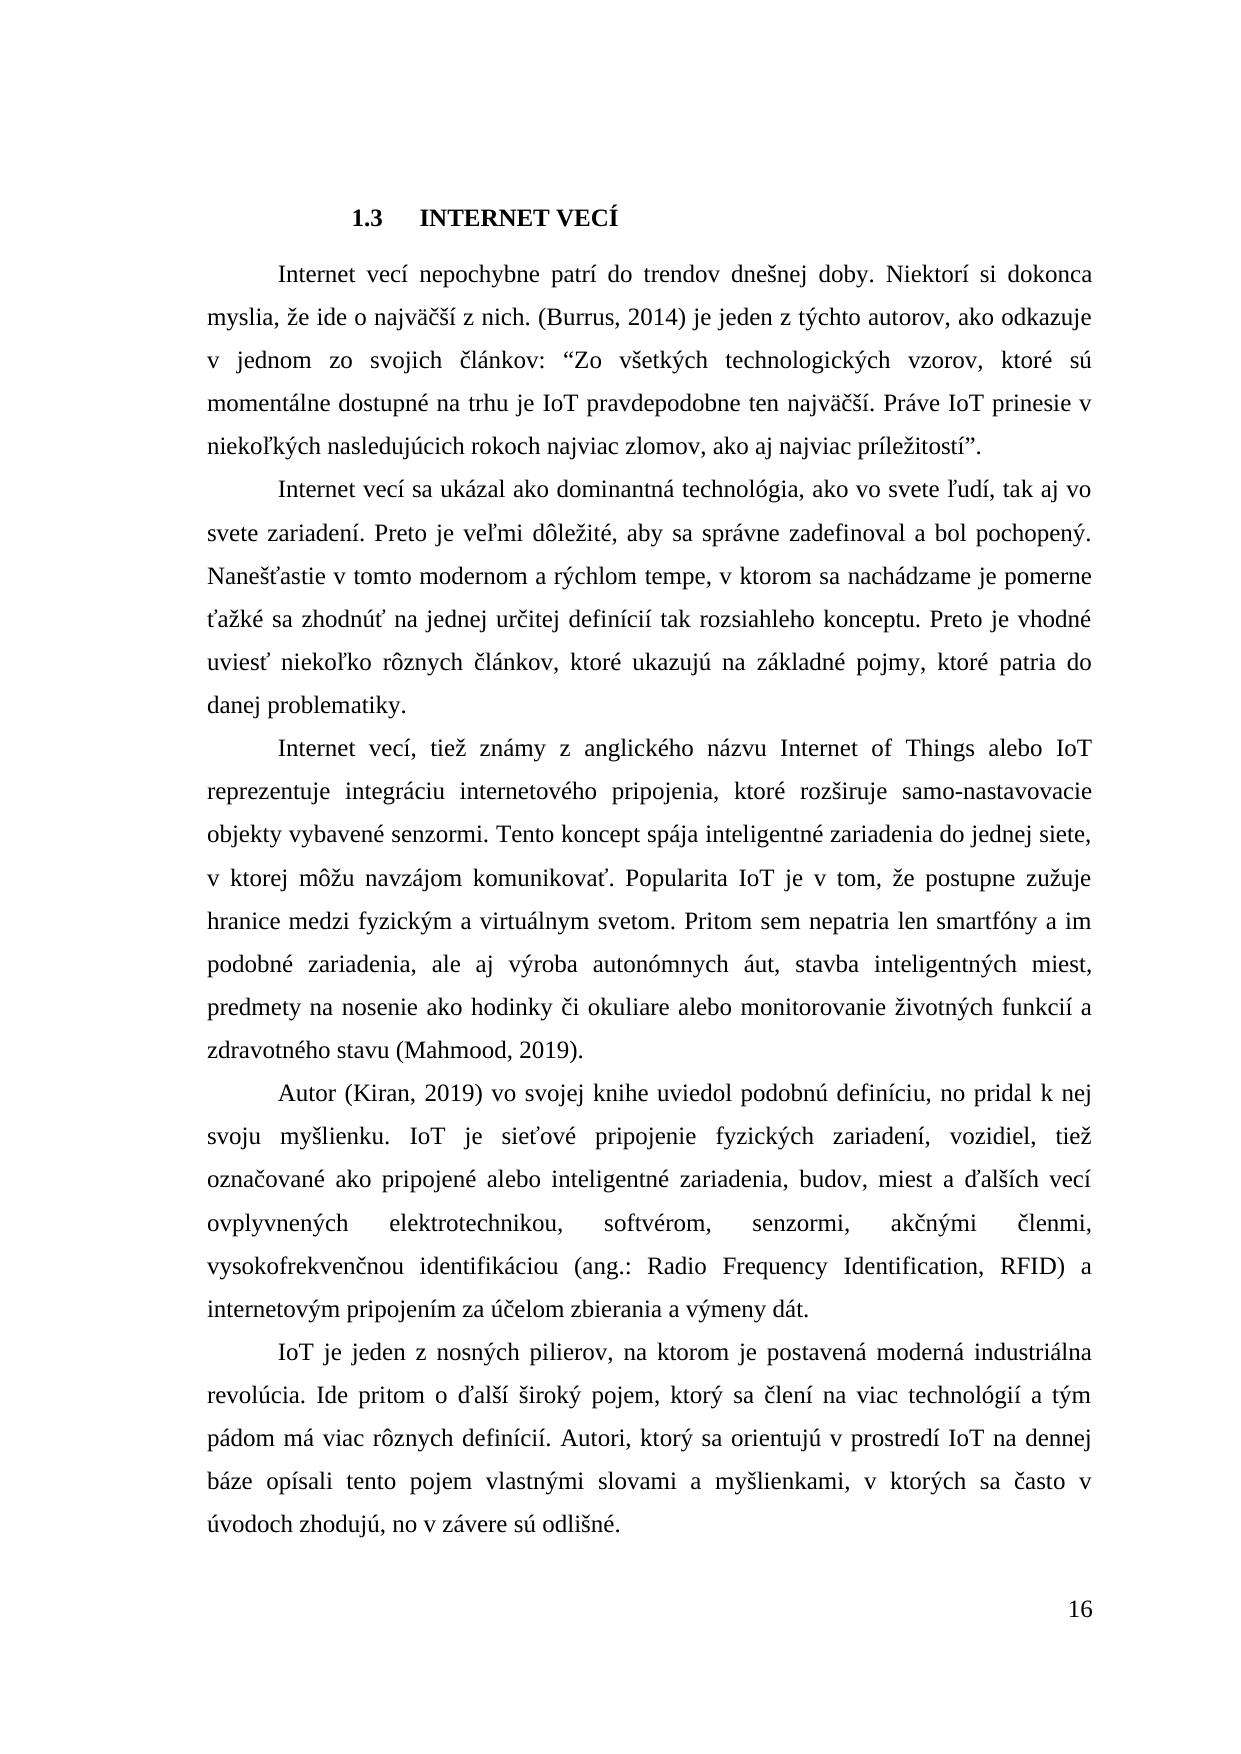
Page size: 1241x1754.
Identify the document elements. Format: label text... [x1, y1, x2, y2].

list IoT je jeden z nosných pilierov, na ktorom je postavená moderná industriálna revolúcia. Ide pritom o ďalší široký pojem, ktorý sa člení na viac technológií a tým pádom má viac rôznych definícií. Autori, ktorý sa orientujú v prostredí IoT na dennej báze opísali tento pojem vlastnými slovami a myšlienkami, v ktorých sa často v úvodoch zhodujú, no v závere sú odlišné. [207, 1337, 1092, 1538]
list Internet vecí, tiež známy z anglického názvu Internet of Things alebo IoT reprezentuje integráciu internetového pripojenia, ktoré rozširuje samo-nastavovacie objekty vybavené senzormi. Tento koncept spája inteligentné zariadenia do jednej siete, v ktorej môžu navzájom komunikovať. Popularita IoT je v tom, že postupne zužuje hranice medzi fyzickým a virtuálnym svetom. Pritom sem nepatria len smartfóny a im podobné zariadenia, ale aj výroba autonómnych áut, stavba inteligentných miest, predmety na nosenie ako hodinky či okuliare alebo monitorovanie životných funkcií a zdravotného stavu (Mahmood, 2019). [207, 733, 1092, 1064]
subtitle 1.3 Internet vecí [281, 203, 1092, 232]
list Autor (Kiran, 2019) vo svojej knihe uviedol podobnú definíciu, no pridal k nej svoju myšlienku. IoT je sieťové pripojenie fyzických zariadení, vozidiel, tiež označované ako pripojené alebo inteligentné zariadenia, budov, miest a ďalších vecí ovplyvnených elektrotechnikou, softvérom, senzormi, akčnými členmi, vysokofrekvenčnou identifikáciou (ang.: Radio Frequency Identification, RFID) a internetovým pripojením za účelom zbierania a výmeny dát. [207, 1078, 1092, 1323]
list Internet vecí nepochybne patrí do trendov dnešnej doby. Niektorí si dokonca myslia, že ide o najväčší z nich. (Burrus, 2014) je jeden z týchto autorov, ako odkazuje v jednom zo svojich článkov: “Zo všetkých technologických vzorov, ktoré sú momentálne dostupné na trhu je IoT pravdepodobne ten najväčší. Práve IoT prinesie v niekoľkých nasledujúcich rokoch najviac zlomov, ako aj najviac príležitostí”. [207, 259, 1092, 460]
list Internet vecí sa ukázal ako dominantná technológia, ako vo svete ľudí, tak aj vo svete zariadení. Preto je veľmi dôležité, aby sa správne zadefinoval a bol pochopený. Nanešťastie v tomto modernom a rýchlom tempe, v ktorom sa nachádzame je pomerne ťažké sa zhodnúť na jednej určitej definícií tak rozsiahleho konceptu. Preto je vhodné uviesť niekoľko rôznych článkov, ktoré ukazujú na základné pojmy, ktoré patria do danej problematiky. [207, 474, 1092, 719]
